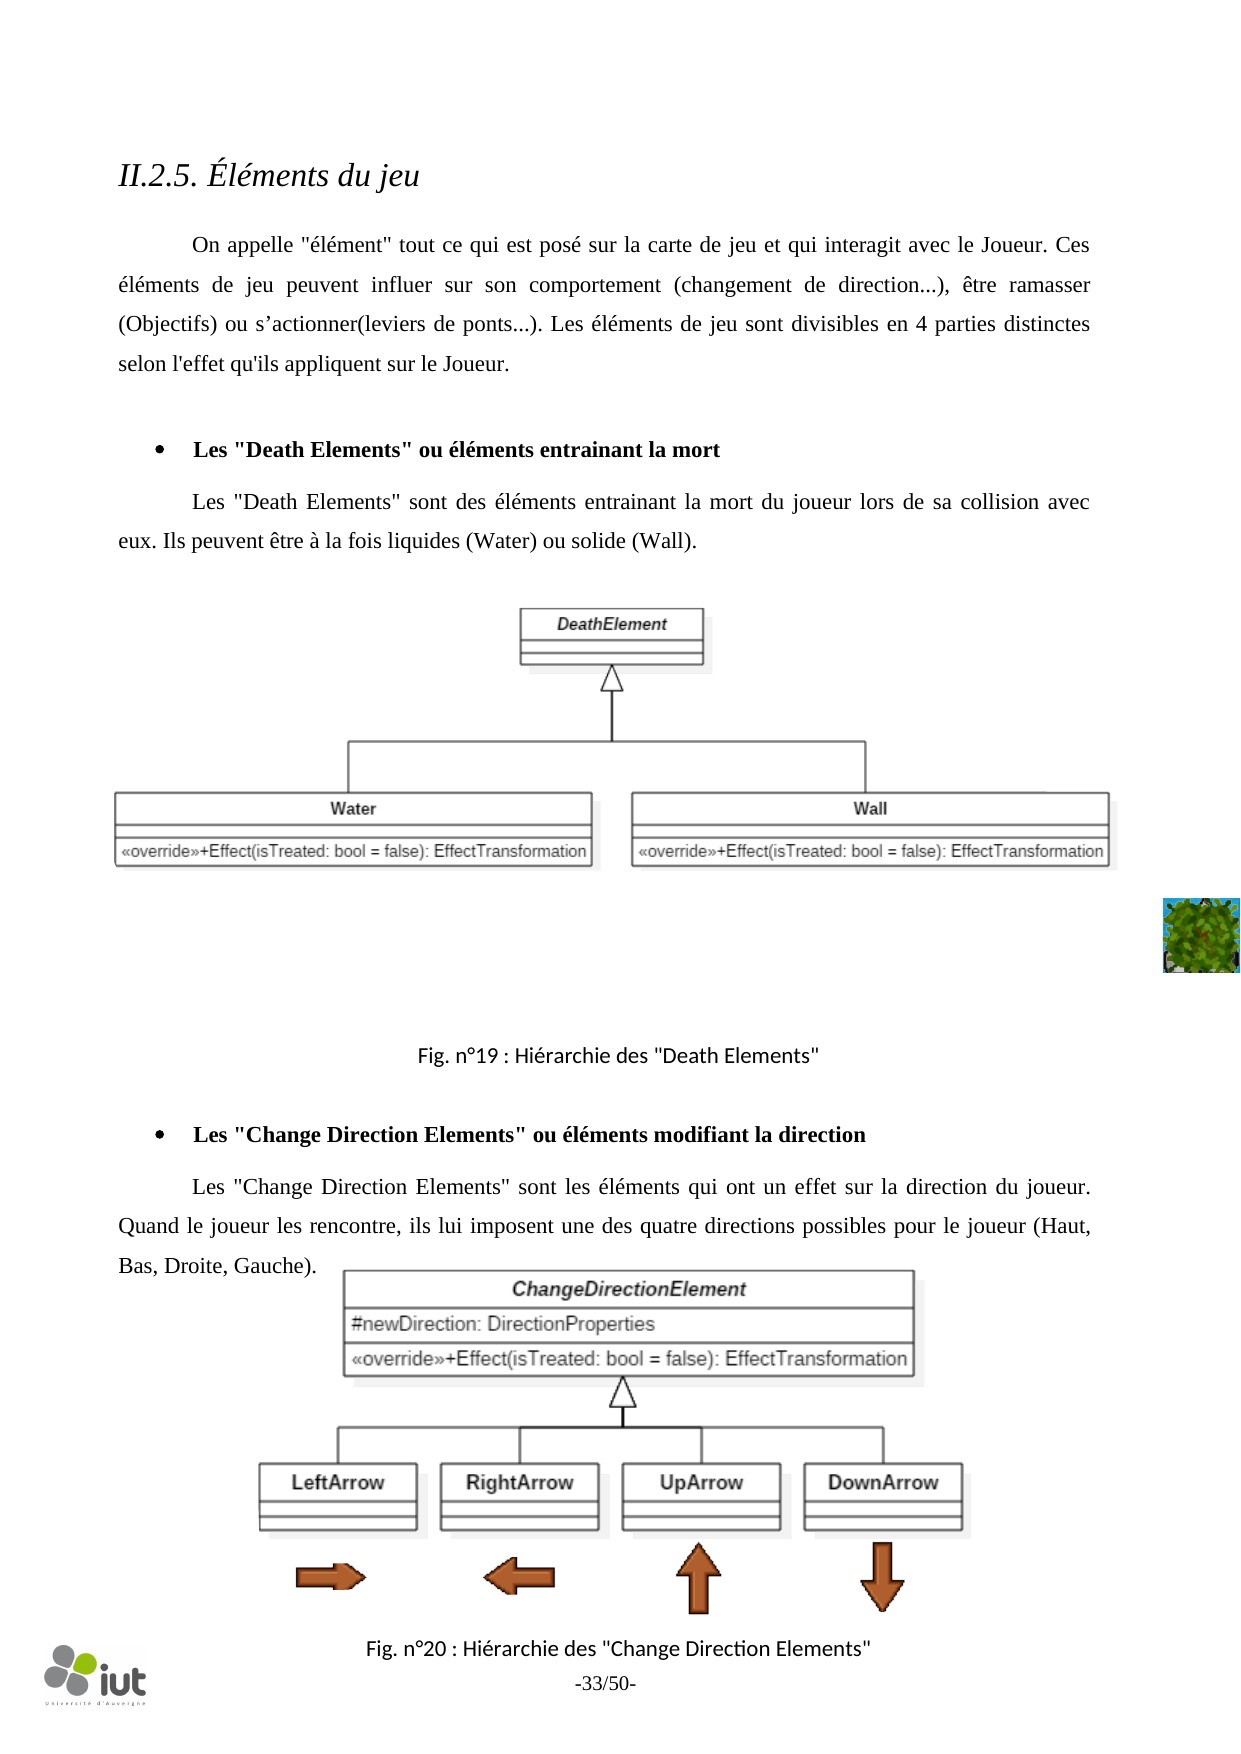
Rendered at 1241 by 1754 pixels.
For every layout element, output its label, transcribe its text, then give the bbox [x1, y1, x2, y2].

picture [258, 1269, 971, 1538]
picture [114, 607, 1117, 870]
text Les "Death Elements" sont des éléments entrainant la mort du joueur lors de sa collision avec eux. Ils peuvent être à la fois liquides (Water) ou solide (Wall). [118, 488, 1092, 554]
picture [293, 1563, 378, 1591]
picture [849, 1539, 916, 1612]
list Les "Change Direction Elements" ou éléments modifiant la direction [156, 1121, 1092, 1147]
list Les "Death Elements" ou éléments entrainant la mort [156, 436, 1092, 462]
text On appelle "élément" tout ce qui est posé sur la carte de jeu et qui interagit avec le Joueur. Ces éléments de jeu peuvent influer sur son comportement (changement de direction...), être ramasser (Objectifs) ou s’actionner(leviers de ponts...). Les éléments de jeu sont divisibles en 4 parties distinctes selon l'effet qu'ils appliquent sur le Joueur. [118, 231, 1092, 376]
picture [43, 1643, 147, 1710]
picture [471, 1556, 568, 1595]
picture [666, 1539, 739, 1618]
text Les "Change Direction Elements" sont les éléments qui ont un effet sur la direction du joueur. Quand le joueur les rencontre, ils lui imposent une des quatre directions possibles pour le joueur (Haut, Bas, Droite, Gauche). [118, 1173, 1092, 1278]
text Éléments du jeu [118, 156, 1092, 194]
picture [1162, 898, 1241, 973]
